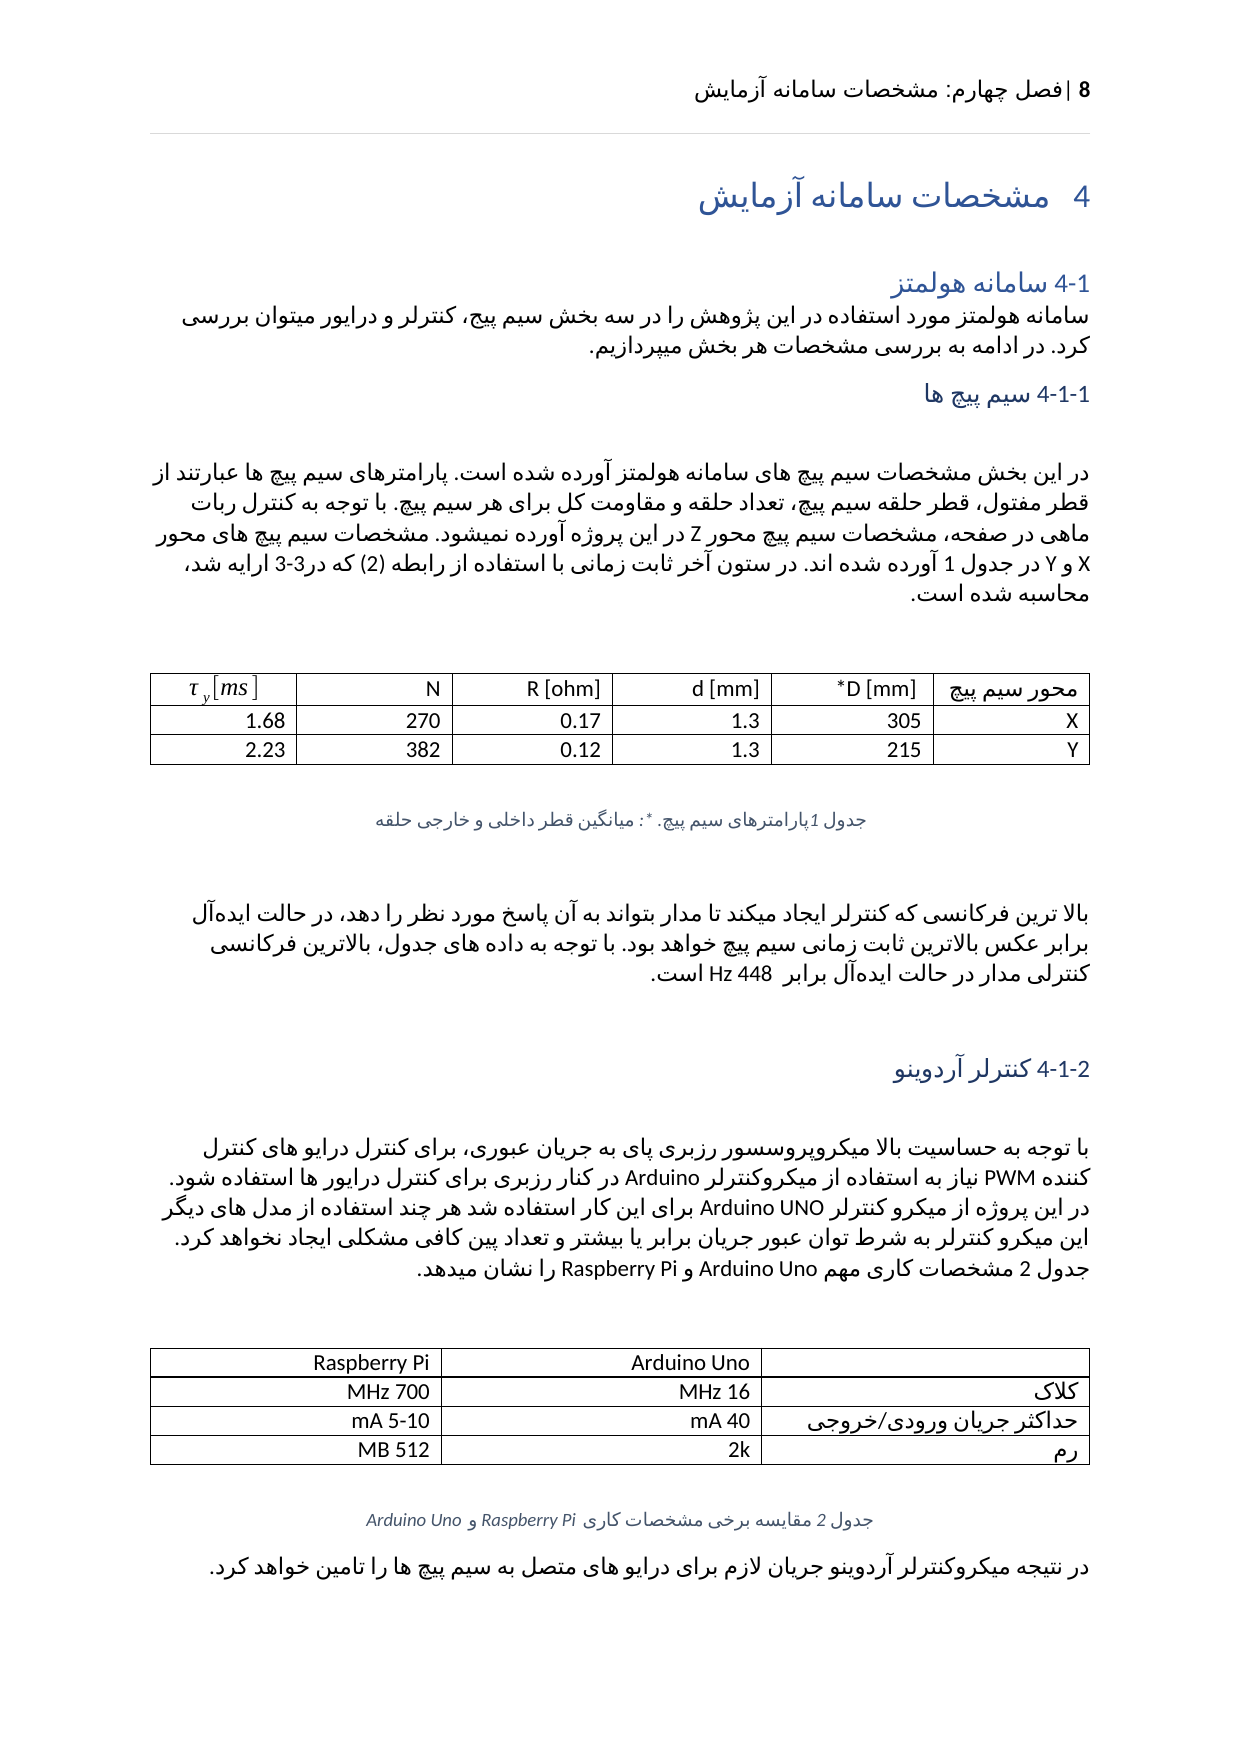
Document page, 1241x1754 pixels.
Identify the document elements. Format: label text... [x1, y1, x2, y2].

table_cell 40 mA [442, 1407, 761, 1434]
subtitle 4 مشخصات سامانه آزمایش [150, 175, 1090, 216]
text در نتیجه میکروکنترلر آردوینو جریان لازم برای درایو های متصل به سیم پیچ ها را تامین خواهد کرد. [150, 1552, 1090, 1580]
text در این بخش مشخصات سیم پیچ های سامانه هولمتز آورده شده است. پارامتر‌های سیم پیچ ها عبارتند از قطر مفتول، قطر حلقه سیم پیچ، تعداد حلقه و مقاومت کل برای هر سیم پیچ. با توجه به کنترل ربات ماهی در صفحه، مشخصات سیم پیچ محور Z در این پروژه آورده نمیشود. مشخصات سیم پیچ های محور X و Y در جدول 1 آورده شده اند. در ستون آخر ثابت زمانی با استفاده از رابطه (2) که در3-3 ارایه شد، محاسبه شده است. [150, 458, 1090, 607]
text بالا ترین فرکانسی که کنترلر ایجاد میکند تا مدار بتواند به آن پاسخ مورد نظر را دهد، در حالت ایده‌آل برابر عکس بالاترین ثابت زمانی سیم پیچ خواهد بود. با توجه به داده های جدول، بالاترین فرکانسی کنترلی مدار در حالت ایده‌آل برابر 448 Hz است. [150, 899, 1090, 987]
table_header Raspberry Pi [151, 1349, 441, 1376]
table_cell 215 [772, 735, 933, 763]
table_cell 5-10 mA [151, 1407, 441, 1434]
table_cell 2.23 [151, 735, 296, 763]
table_cell X [934, 706, 1089, 734]
table_header محور سیم پیچ [934, 674, 1089, 705]
table_header N [297, 674, 452, 705]
table_header D [mm]* [772, 674, 933, 705]
table_header Arduino Uno [442, 1349, 761, 1376]
table_cell 270 [297, 706, 452, 734]
table_header R [ohm] [453, 674, 612, 705]
subtitle 4-1-2 کنترلر آردوینو [150, 1053, 1090, 1083]
table_header d [mm] [613, 674, 771, 705]
table_header [151, 674, 296, 705]
table_cell کلاک [762, 1378, 1089, 1406]
table_cell 0.12 [453, 735, 612, 763]
text جدول 1پارامترهای سیم پیچ. *: میانگین قطر داخلی و خارجی حلقه [150, 808, 1090, 831]
table_cell 1.3 [613, 706, 771, 734]
subtitle 4-1 سامانه هولمتز [150, 266, 1090, 299]
subtitle 4-1-1 سیم‌ پیچ ها [150, 378, 1090, 409]
table_cell 512 MB [151, 1436, 441, 1464]
table_cell رم [762, 1436, 1089, 1464]
text با توجه به حساسیت بالا میکروپروسسور رزبری پای به جریان عبوری، برای کنترل درایو های کنترل کننده PWM نیاز به استفاده از میکروکنترلر Arduino در کنار رزبری برای کنترل درایور ها استفاده شود. در این پروژه از میکرو کنترلر Arduino UNO برای این کار استفاده شد هر چند استفاده از مدل های دیگر این میکرو کنترلر به شرط توان عبور جریان برابر یا بیشتر و تعداد پین کافی مشکلی ایجاد نخواهد کرد. جدول 2 مشخصات کاری مهم Arduino Uno و Raspberry Pi را نشان میدهد. [150, 1133, 1090, 1282]
table_header [762, 1349, 1089, 1376]
table_cell 0.17 [453, 706, 612, 734]
text سامانه هولمتز مورد استفاده در این پژوهش را در سه بخش سیم پیج، کنترلر و درایور میتوان بررسی کرد. در ادامه به بررسی مشخصات هر بخش میپردازیم. [150, 301, 1090, 360]
table_cell Y [934, 735, 1089, 763]
table_cell 382 [297, 735, 452, 763]
table_cell 16 MHz [442, 1378, 761, 1406]
text جدول 2 مقایسه برخی مشخصات کاری Raspberry Pi و Arduino Uno [150, 1508, 1090, 1531]
table_cell 1.3 [613, 735, 771, 763]
table_cell 305 [772, 706, 933, 734]
table_cell 2k [442, 1436, 761, 1464]
table_cell حداکثر جریان ورودی/خروجی [762, 1407, 1089, 1434]
table_cell 700 MHz [151, 1378, 441, 1406]
table_cell 1.68 [151, 706, 296, 734]
